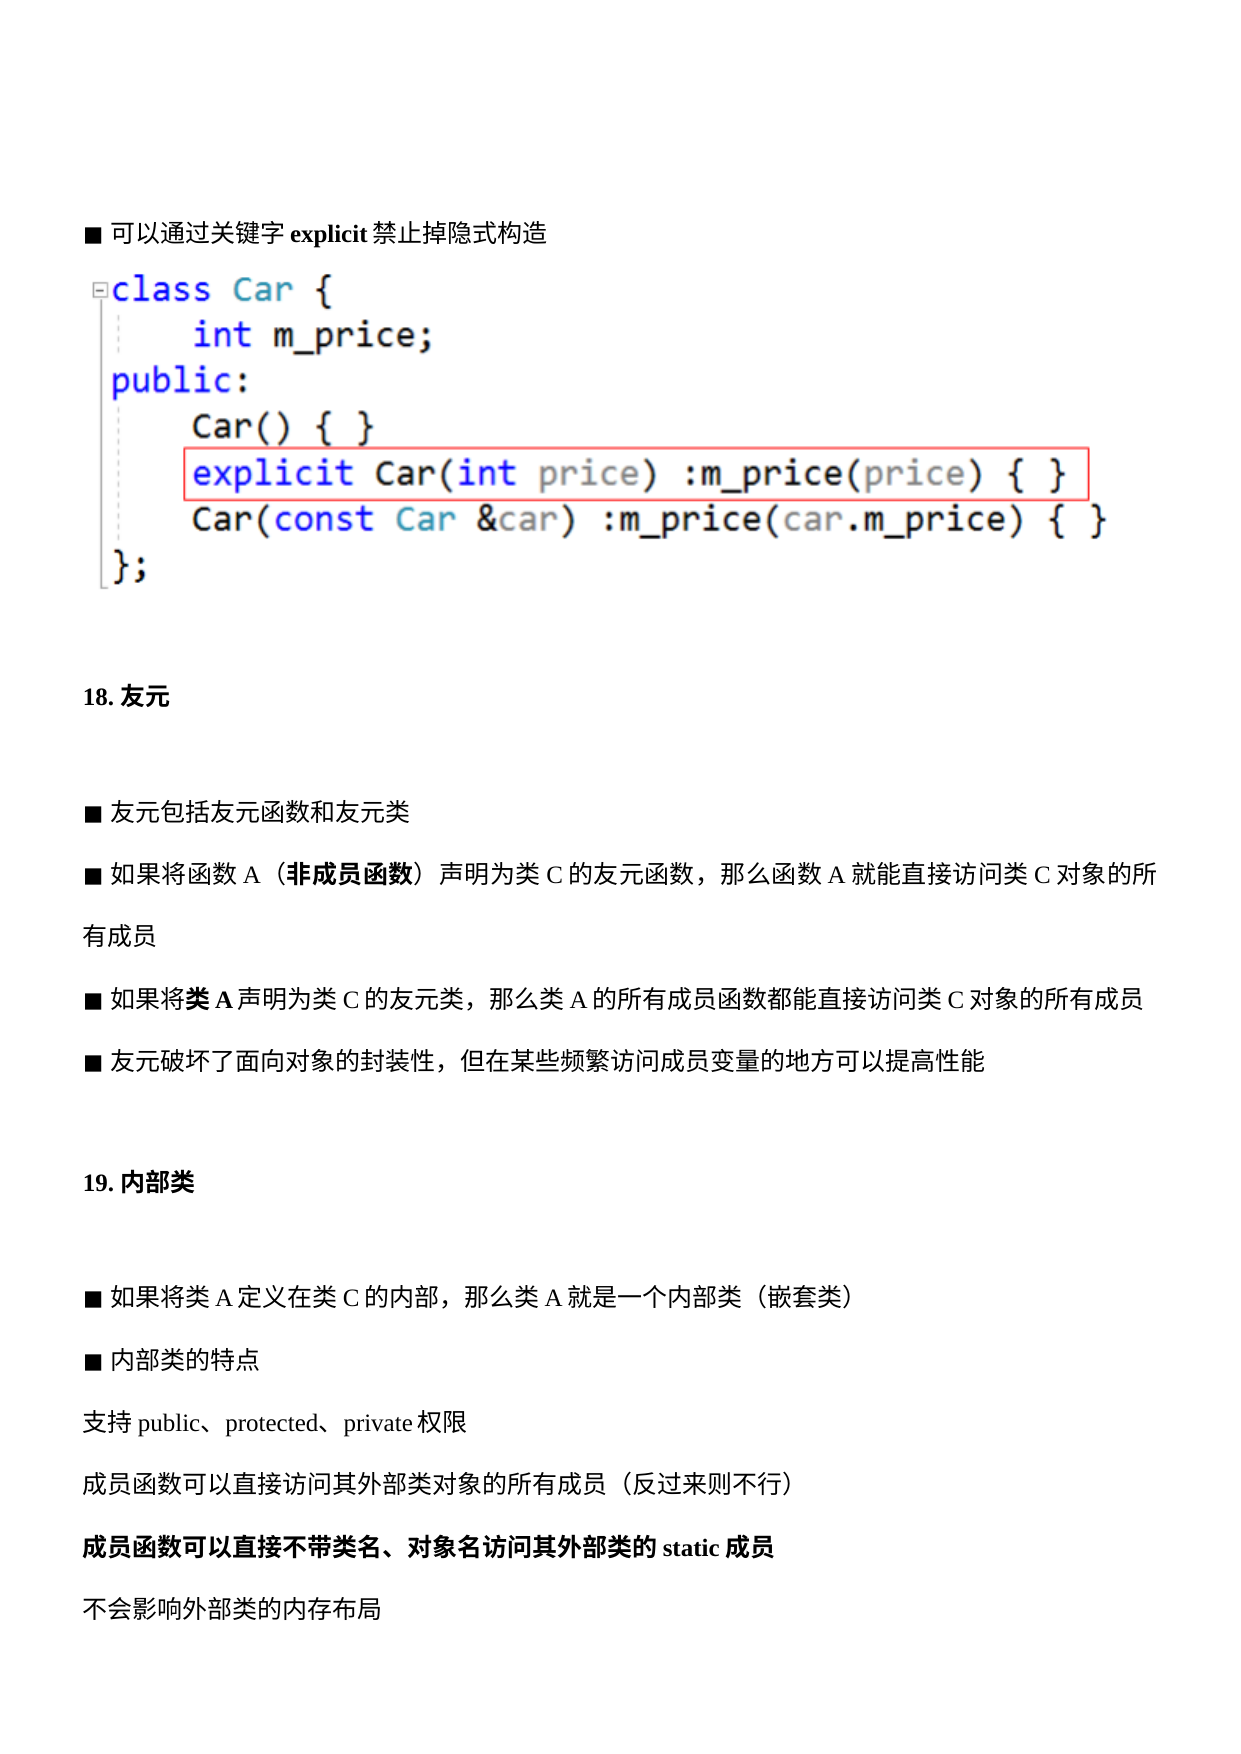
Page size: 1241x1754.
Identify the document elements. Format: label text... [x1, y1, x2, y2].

text 成员函数可以直接不带类名、对象名访问其外部类的static成员 [83, 1514, 1157, 1576]
text ◼ 如果将类A定义在类C的内部，那么类A就是一个内部类（嵌套类） [83, 1265, 1157, 1327]
picture [82, 262, 1132, 597]
text ◼ 友元包括友元函数和友元类 [83, 779, 1157, 842]
subtitle 内部类 [83, 1149, 1157, 1211]
text 不会影响外部类的内存布局 [83, 1576, 1157, 1638]
text 支持public、protected、private权限 [83, 1389, 1157, 1452]
text ◼ 友元破坏了面向对象的封装性，但在某些频繁访问成员变量的地方可以提高性能 [83, 1028, 1157, 1091]
text ◼ 内部类的特点 [83, 1327, 1157, 1389]
text ◼ 如果将类A声明为类C的友元类，那么类A的所有成员函数都能直接访问类C对象的所有成员 [83, 966, 1157, 1028]
text ◼ 如果将函数A（非成员函数）声明为类C的友元函数，那么函数A就能直接访问类C对象的所有成员 [83, 842, 1157, 966]
text 成员函数可以直接访问其外部类对象的所有成员（反过来则不行） [83, 1452, 1157, 1514]
text ◼ 可以通过关键字explicit禁止掉隐式构造 [83, 200, 1157, 263]
subtitle 友元 [83, 663, 1157, 726]
